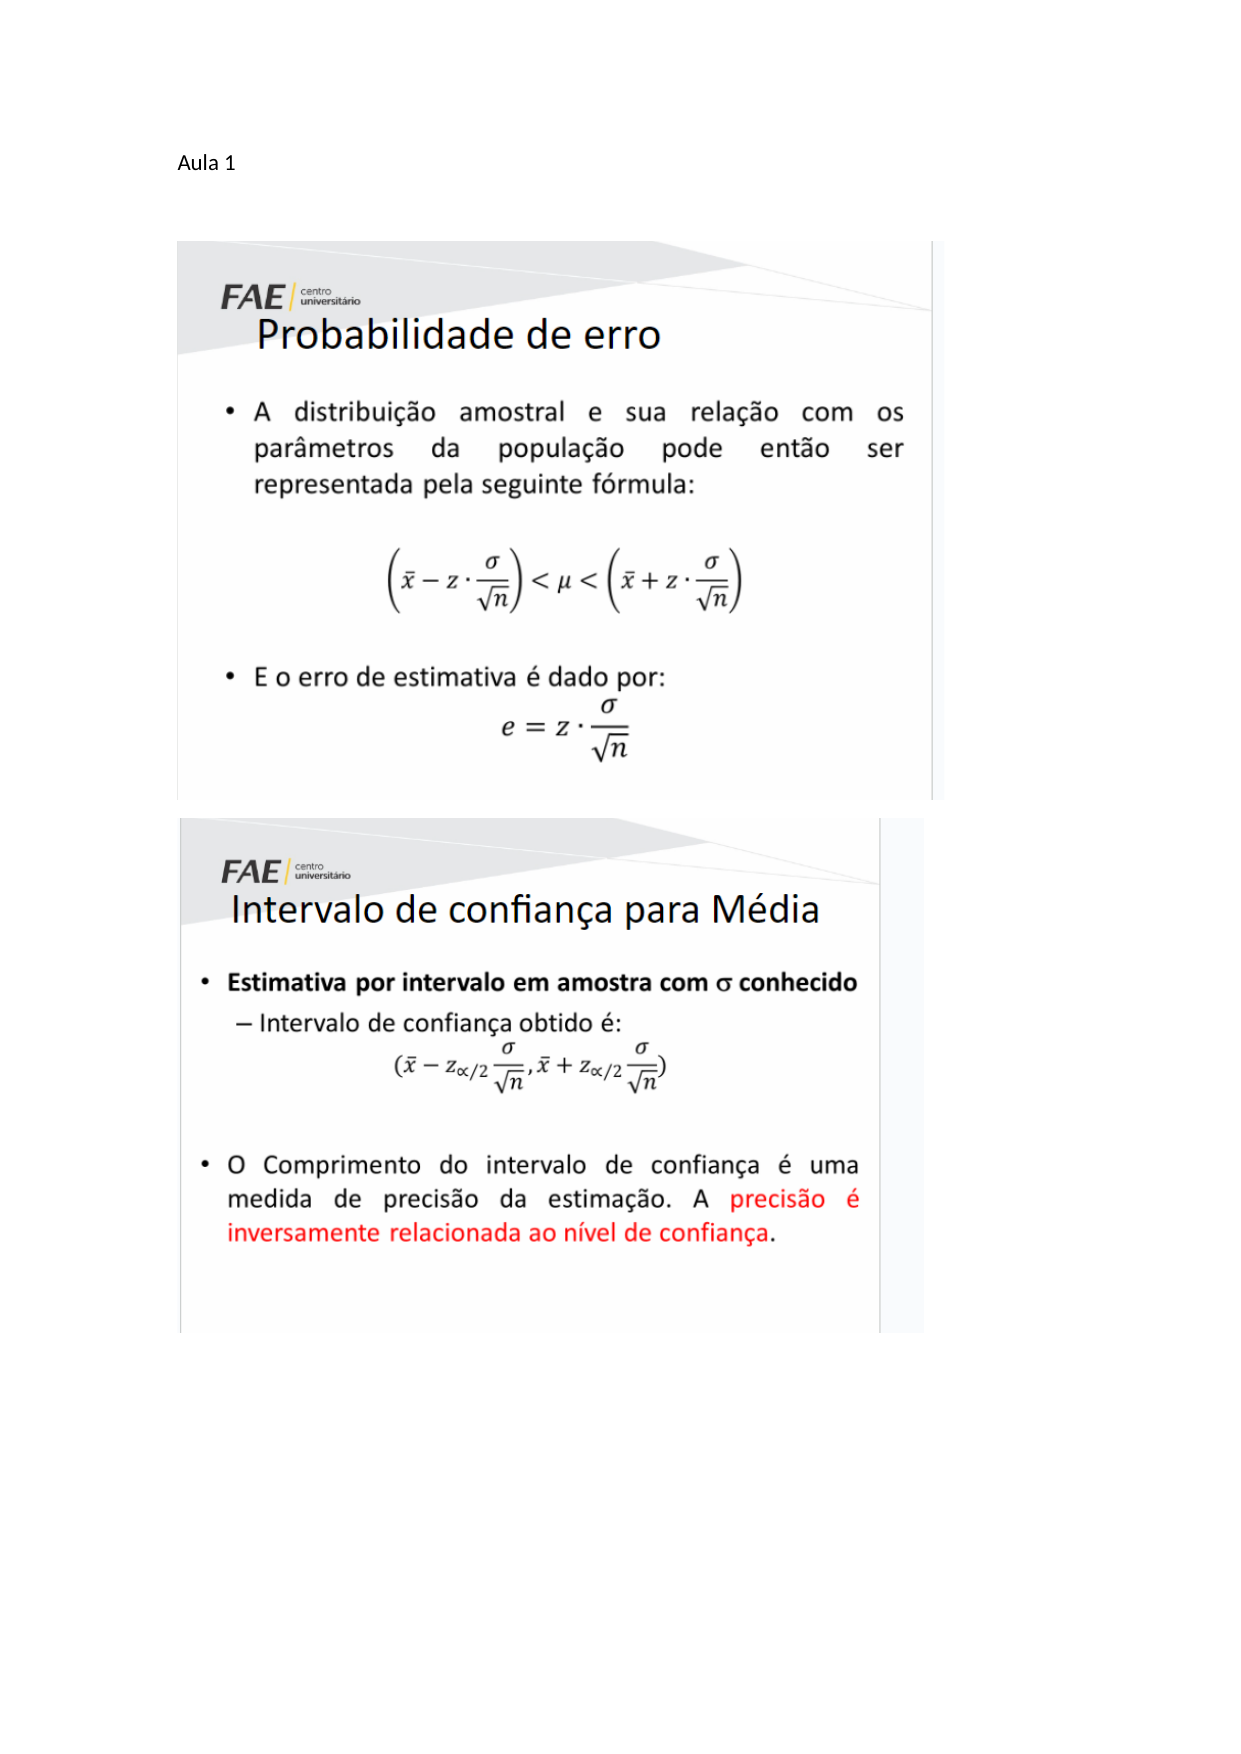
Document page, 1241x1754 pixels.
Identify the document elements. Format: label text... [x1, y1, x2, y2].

picture [177, 241, 945, 800]
picture [177, 818, 924, 1333]
text Aula 1 [177, 148, 1063, 176]
